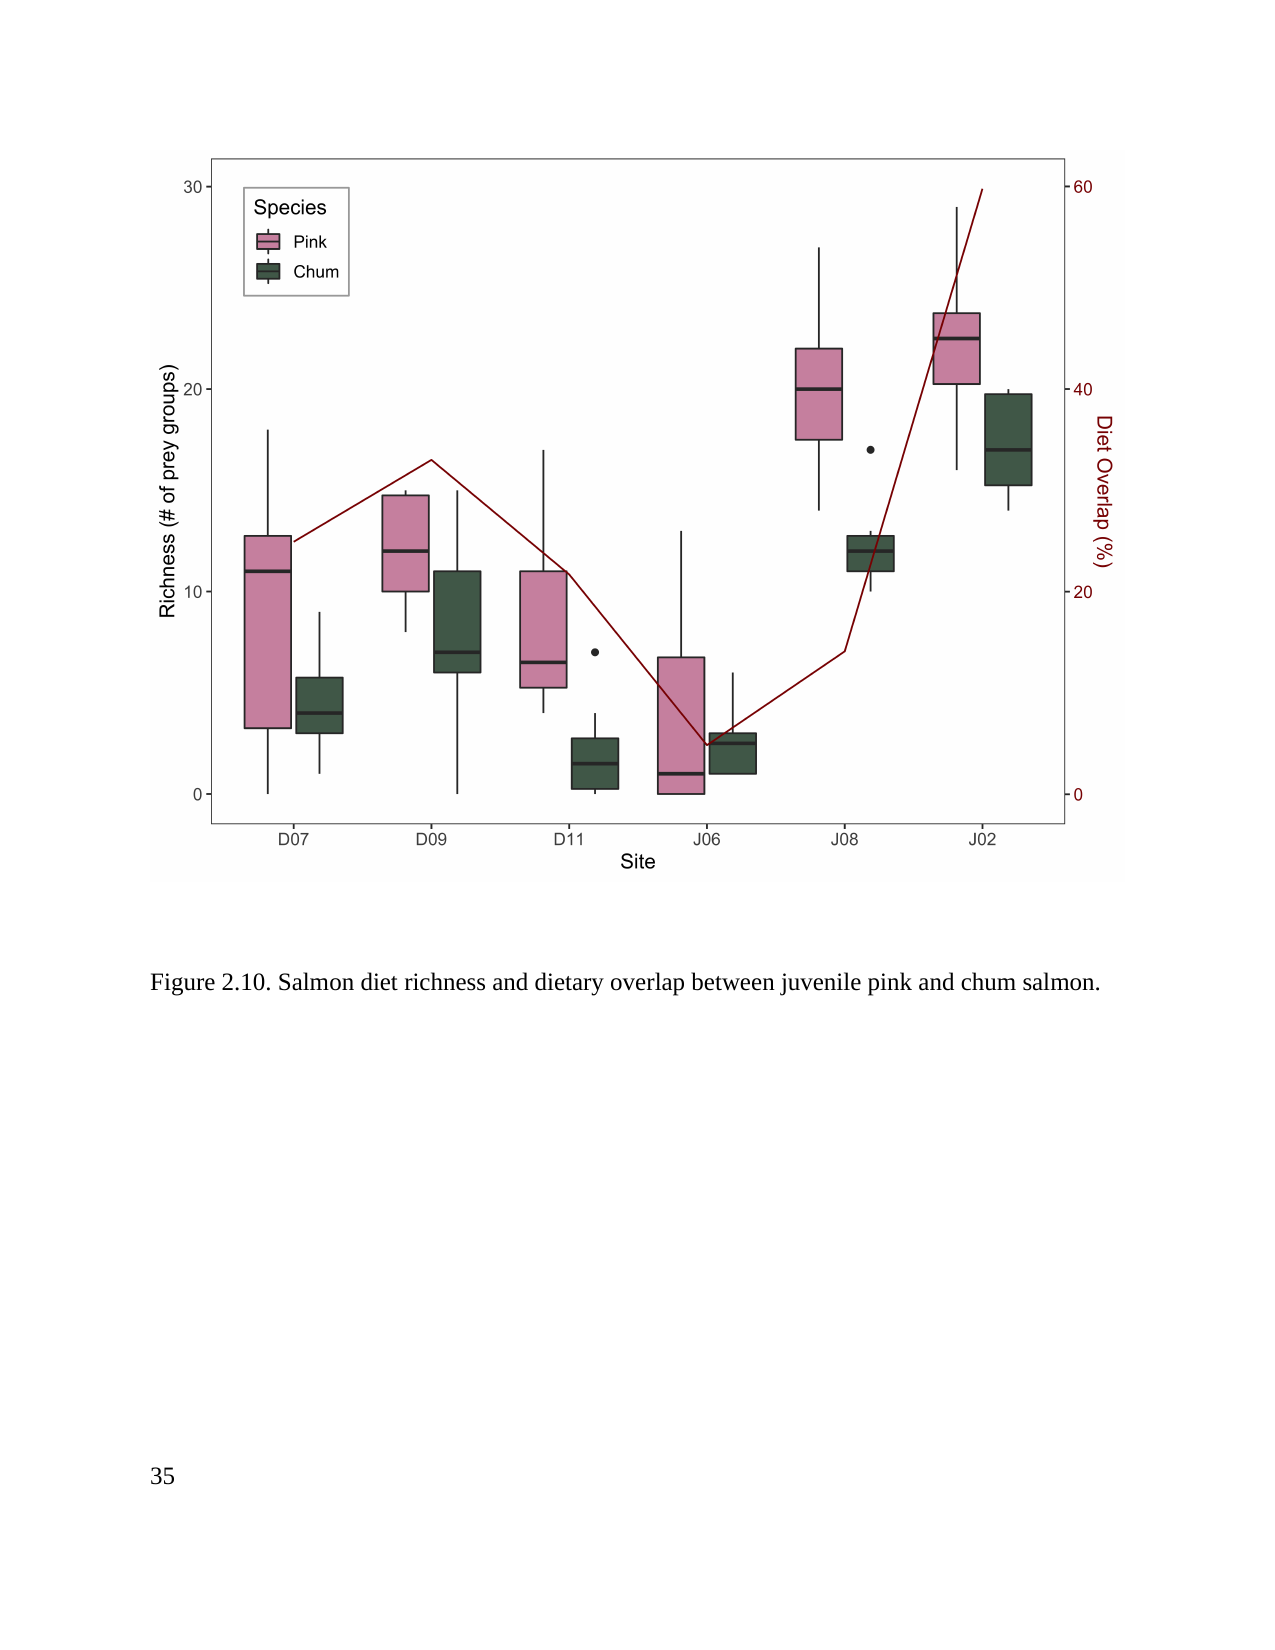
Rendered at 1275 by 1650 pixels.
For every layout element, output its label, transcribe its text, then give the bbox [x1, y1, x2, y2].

text Figure 2.10. Salmon diet richness and dietary overlap between juvenile pink and chum salmon. [150, 967, 1125, 996]
picture [150, 150, 1125, 882]
